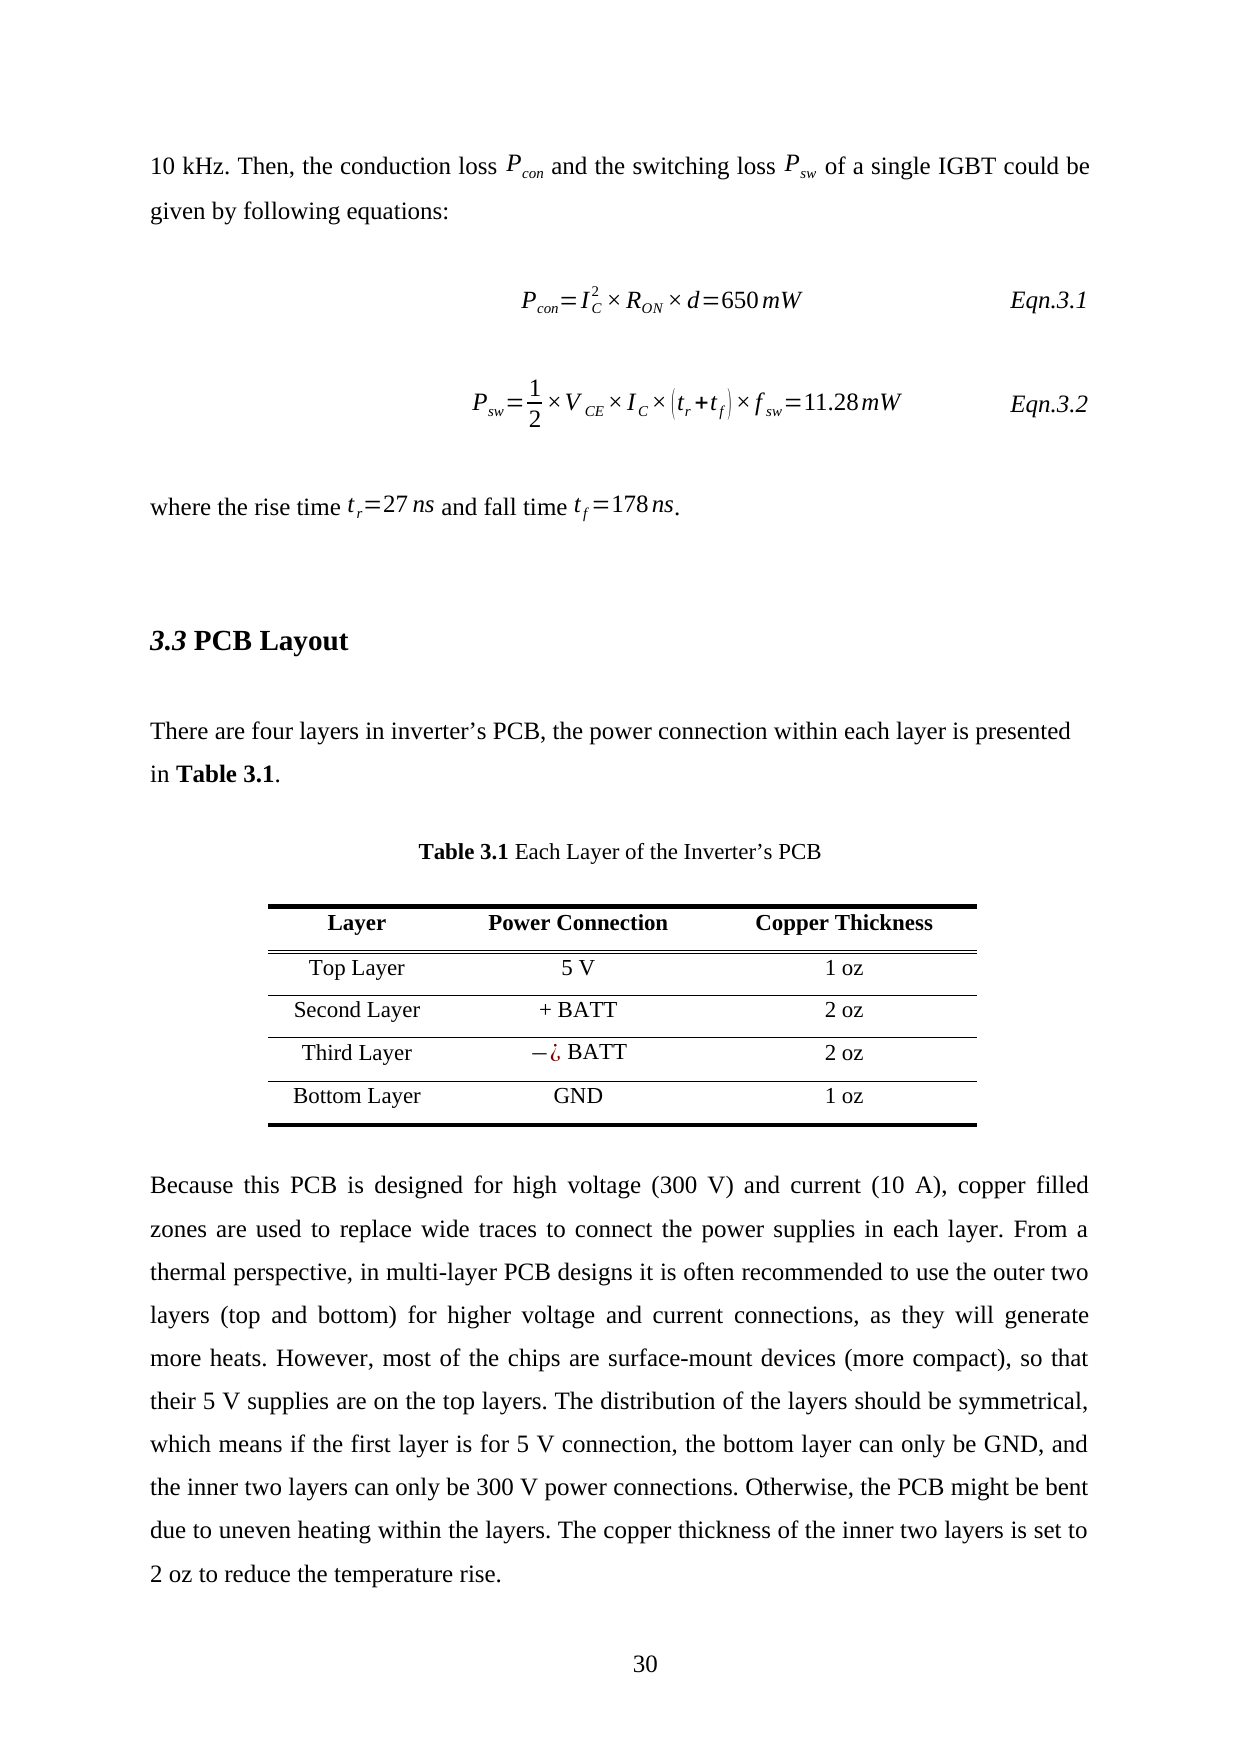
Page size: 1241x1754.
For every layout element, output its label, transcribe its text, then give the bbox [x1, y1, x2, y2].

table_header Layer [268, 909, 445, 949]
table_cell Third Layer [268, 1038, 445, 1081]
table_cell 2 oz [711, 1038, 977, 1081]
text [150, 150, 1090, 224]
table_cell 2 oz [711, 996, 977, 1037]
table_cell Second Layer [268, 996, 445, 1037]
table_cell 1 oz [711, 954, 977, 995]
table_cell 1 oz [711, 1082, 977, 1123]
table_cell GND [445, 1082, 711, 1123]
text Eqn.3.1 [150, 282, 1090, 317]
table_cell Top Layer [268, 954, 445, 995]
table_cell 5 V [445, 954, 711, 995]
table_cell + BATT [445, 996, 711, 1037]
text Table 3.1 Each Layer of the Inverter’s PCB [150, 838, 1090, 865]
table_header Power Connection [445, 909, 711, 949]
table_header Copper Thickness [711, 909, 977, 949]
text where the rise time and fall time . [150, 491, 1090, 522]
table_cell Bottom Layer [268, 1082, 445, 1123]
text Eqn.3.2 [150, 374, 1090, 433]
text 3.3 PCB Layout [150, 623, 1090, 656]
text There are four layers in inverter’s PCB, the power connection within each layer is presented in Table 3.1. [150, 716, 1090, 788]
text Because this PCB is designed for high voltage (300 V) and current (10 A), copper filled zones are used to replace wide traces to connect the power supplies in each layer. From a thermal perspective, in multi-layer PCB designs it is often recommended to use the outer two layers (top and bottom) for higher voltage and current connections, as they will generate more heats. However, most of the chips are surface-mount devices (more compact), so that their 5 V supplies are on the top layers. The distribution of the layers should be symmetrical, which means if the first layer is for 5 V connection, the bottom layer can only be GND, and the inner two layers can only be 300 V power connections. Otherwise, the PCB might be bent due to uneven heating within the layers. The copper thickness of the inner two layers is set to 2 oz to reduce the temperature rise. [150, 1171, 1090, 1587]
table_cell BATT [445, 1038, 711, 1081]
